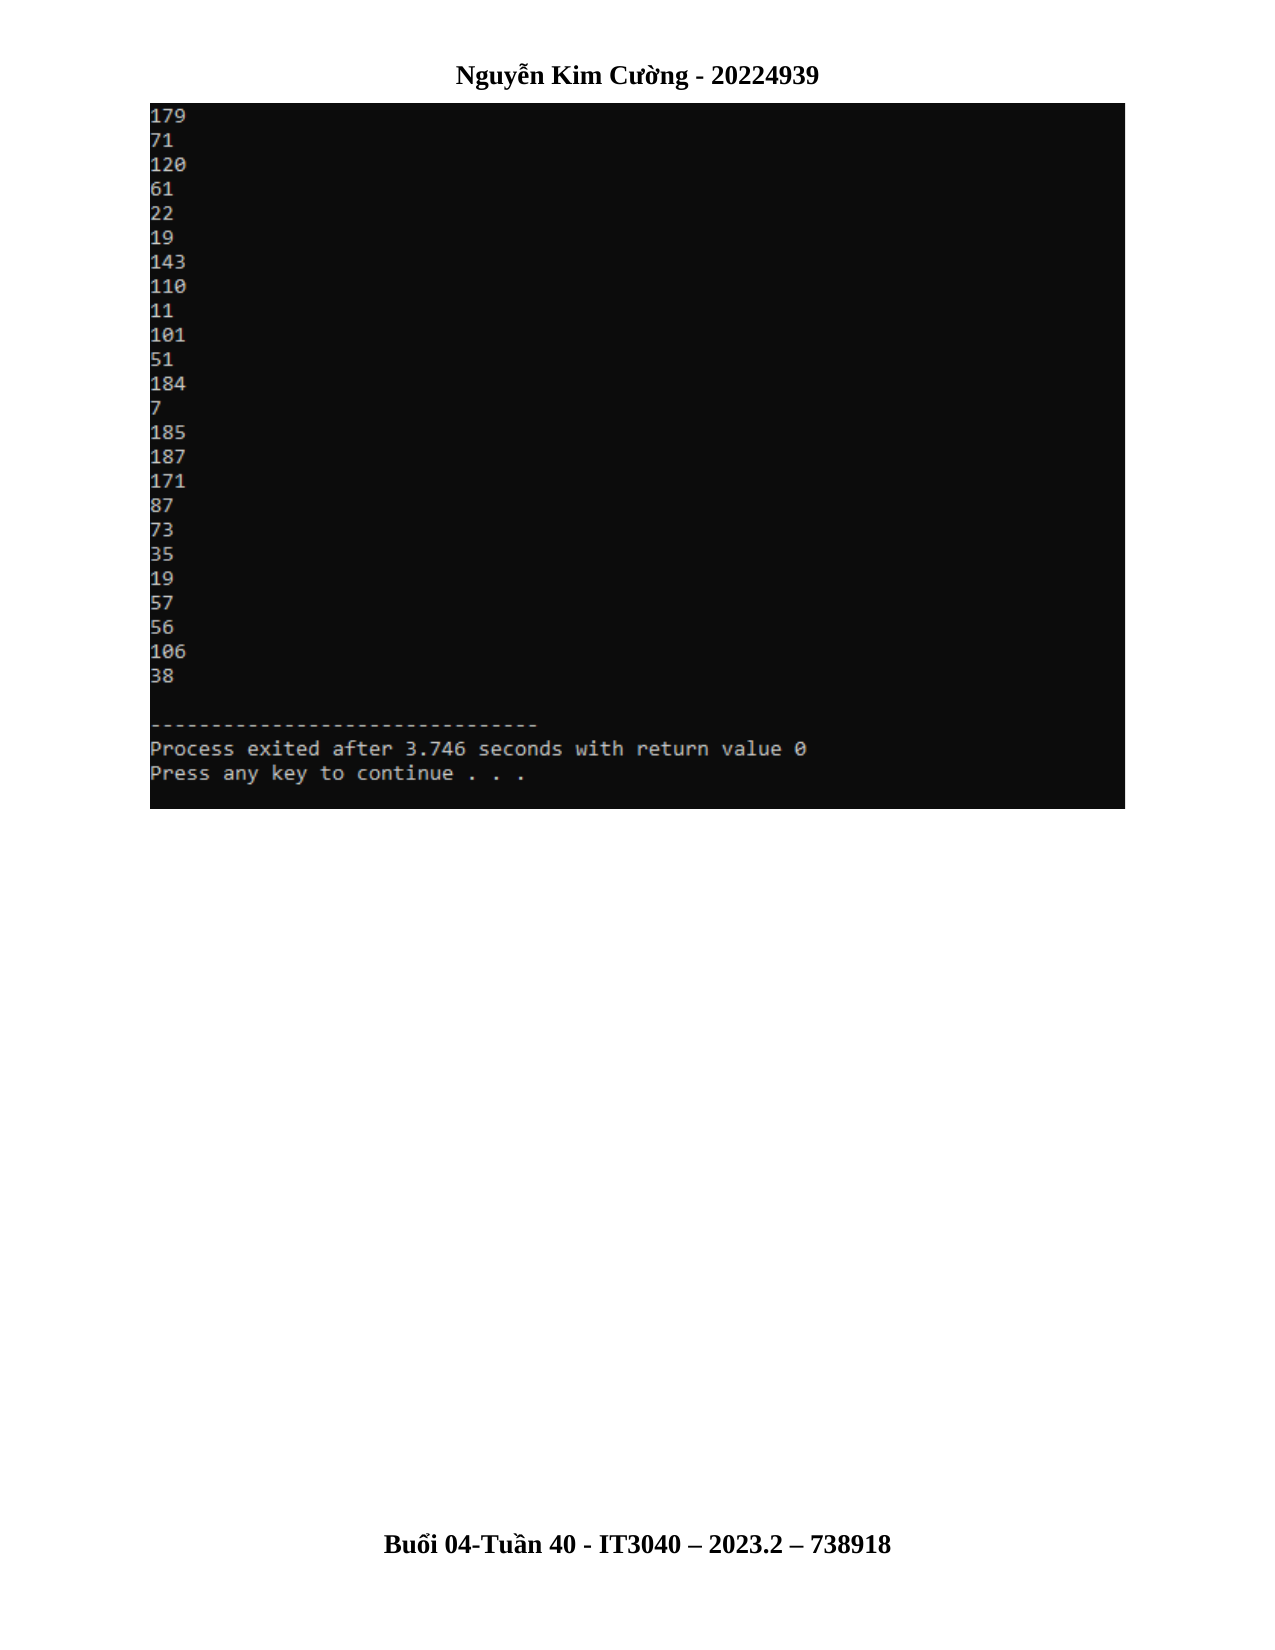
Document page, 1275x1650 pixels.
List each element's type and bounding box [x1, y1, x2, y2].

picture [150, 103, 1125, 809]
